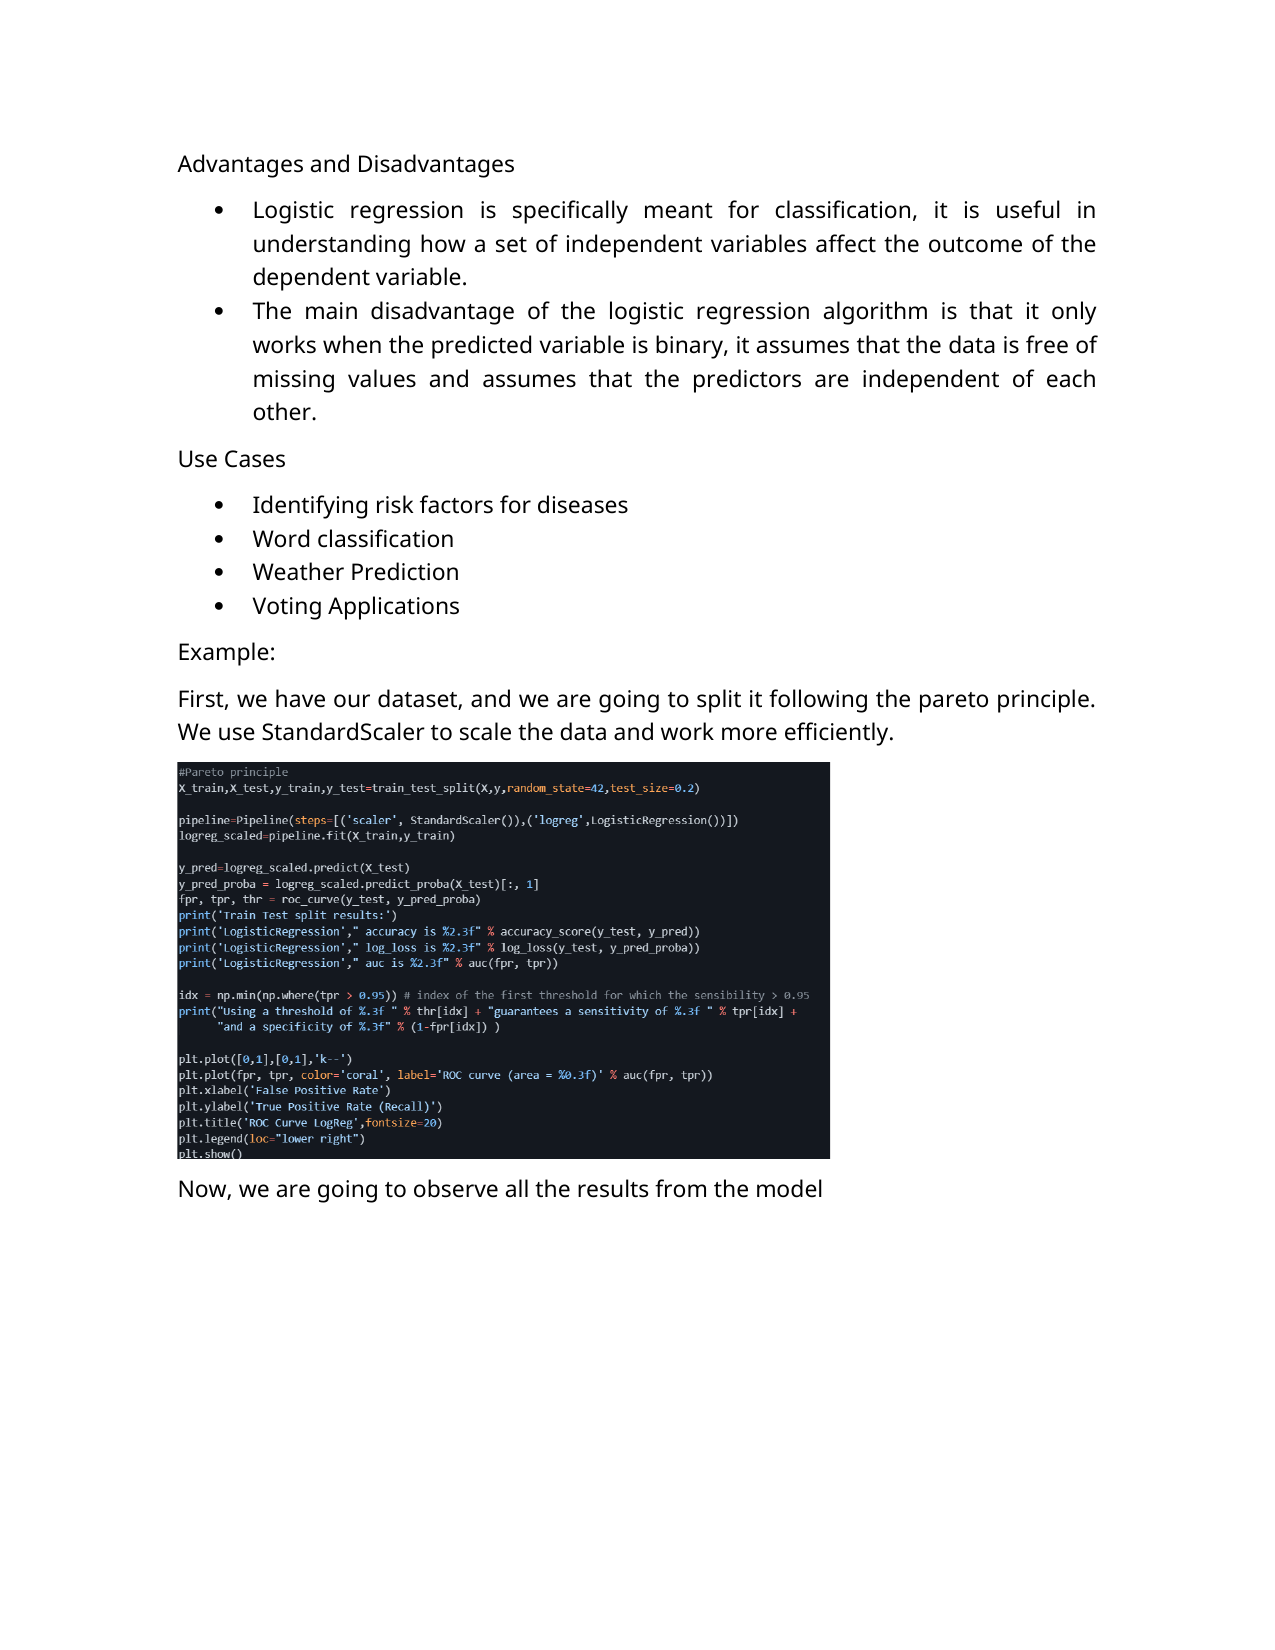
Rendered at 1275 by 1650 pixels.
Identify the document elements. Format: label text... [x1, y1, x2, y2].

text Now, we are going to observe all the results from the model [177, 1173, 1098, 1204]
list Voting Applications [215, 590, 1098, 621]
text Example: [177, 636, 1098, 668]
picture [177, 762, 831, 1159]
list Logistic regression is specifically meant for classification, it is useful in understanding how a set of independent variables affect the outcome of the dependent variable. [215, 194, 1098, 293]
list The main disadvantage of the logistic regression algorithm is that it only works when the predicted variable is binary, it assumes that the data is free of missing values and assumes that the predictors are independent of each other. [215, 295, 1098, 428]
text Use Cases [177, 443, 1098, 474]
list Word classification [215, 523, 1098, 554]
text Advantages and Disadvantages [177, 148, 1098, 179]
text First, we have our dataset, and we are going to split it following the pareto principle. We use StandardScaler to scale the data and work more efficiently. [177, 683, 1098, 748]
list Identifying risk factors for diseases [215, 489, 1098, 520]
list Weather Prediction [215, 556, 1098, 588]
